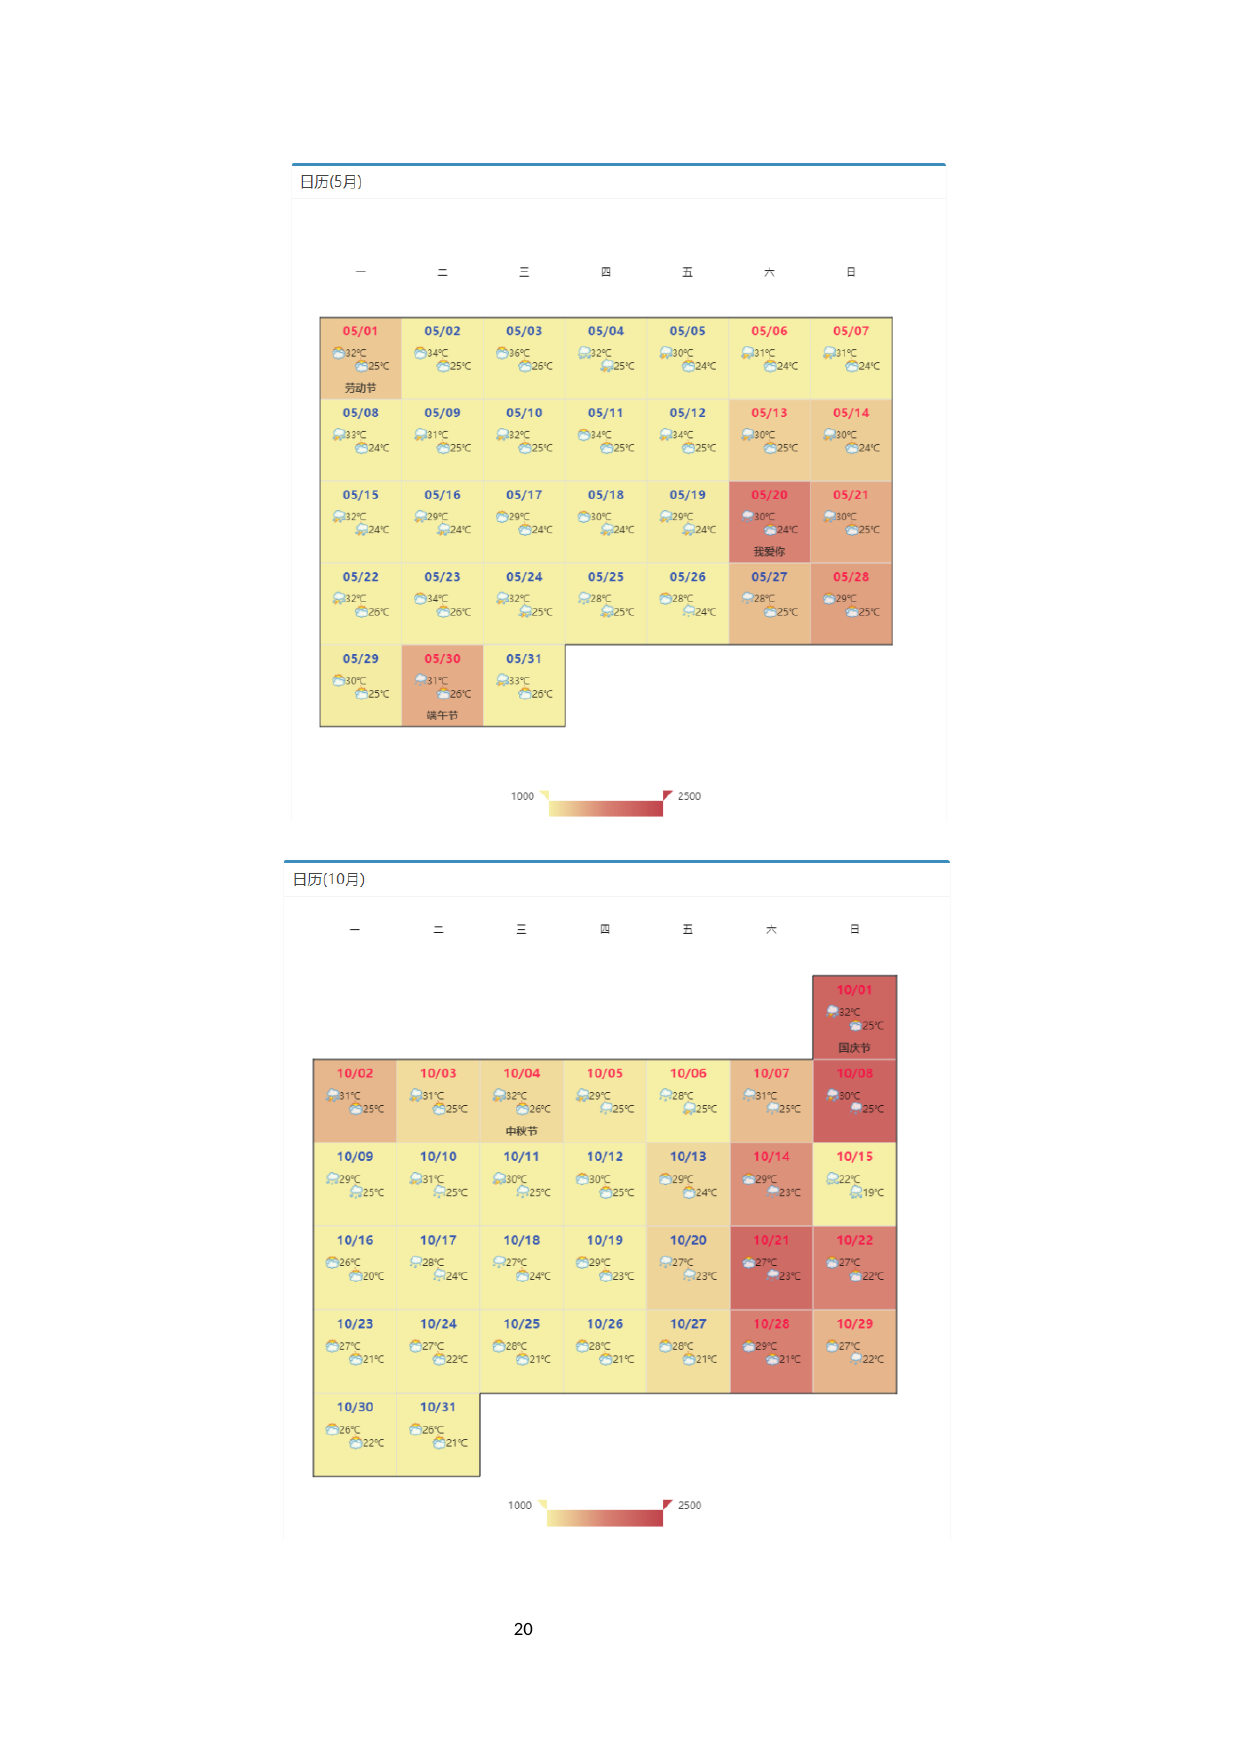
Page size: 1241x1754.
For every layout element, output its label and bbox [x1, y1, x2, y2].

picture [286, 162, 954, 822]
picture [277, 859, 963, 1540]
